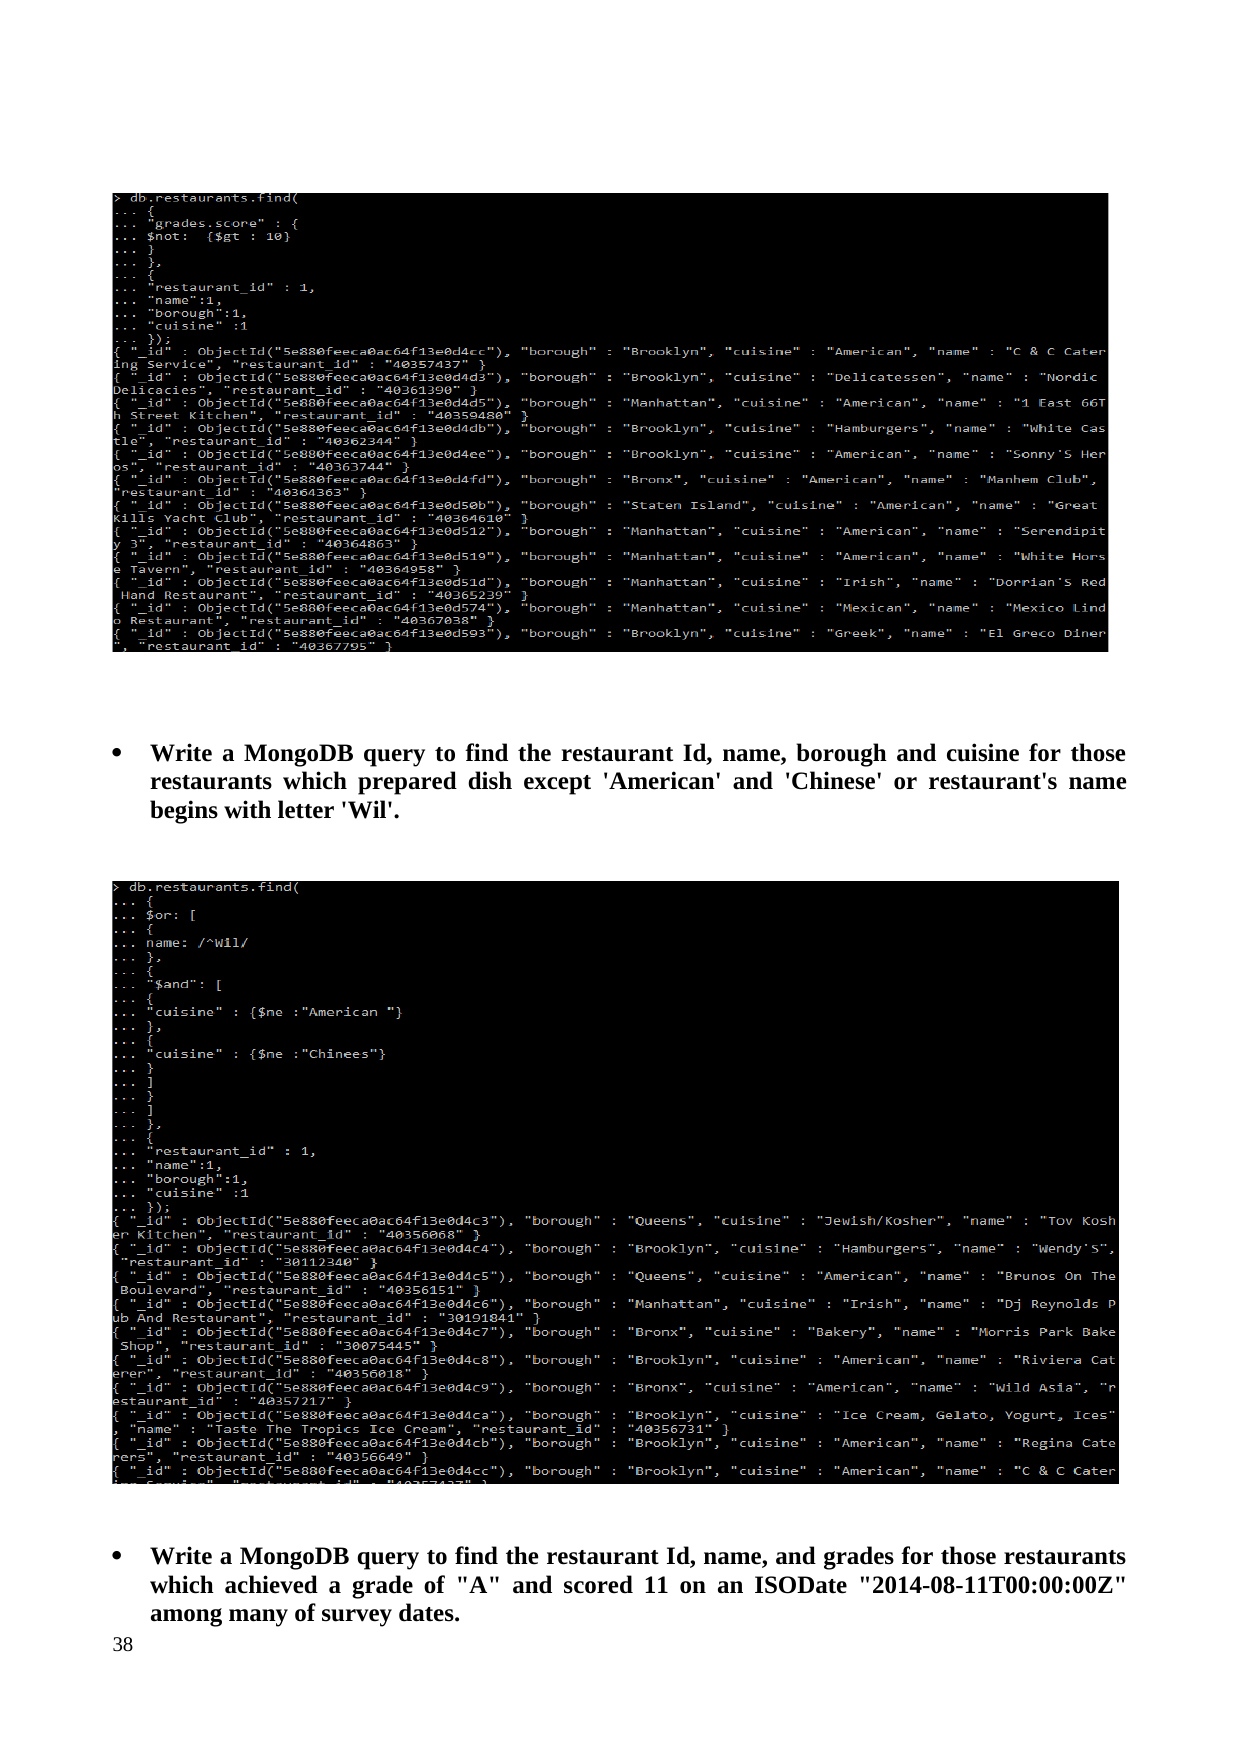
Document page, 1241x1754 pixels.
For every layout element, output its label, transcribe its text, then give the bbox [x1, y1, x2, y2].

picture [112, 881, 1119, 1484]
list Write a MongoDB query to find the restaurant Id, name, borough and cuisine for those restaurants which prepared dish except 'American' and 'Chinese' or restaurant's name begins with letter 'Wil'. [112, 738, 1128, 824]
list Write a MongoDB query to find the restaurant Id, name, and grades for those restaurants which achieved a grade of "A" and scored 11 on an ISODate "2014-08-11T00:00:00Z" among many of survey dates. [112, 1541, 1128, 1627]
picture [112, 193, 1109, 652]
